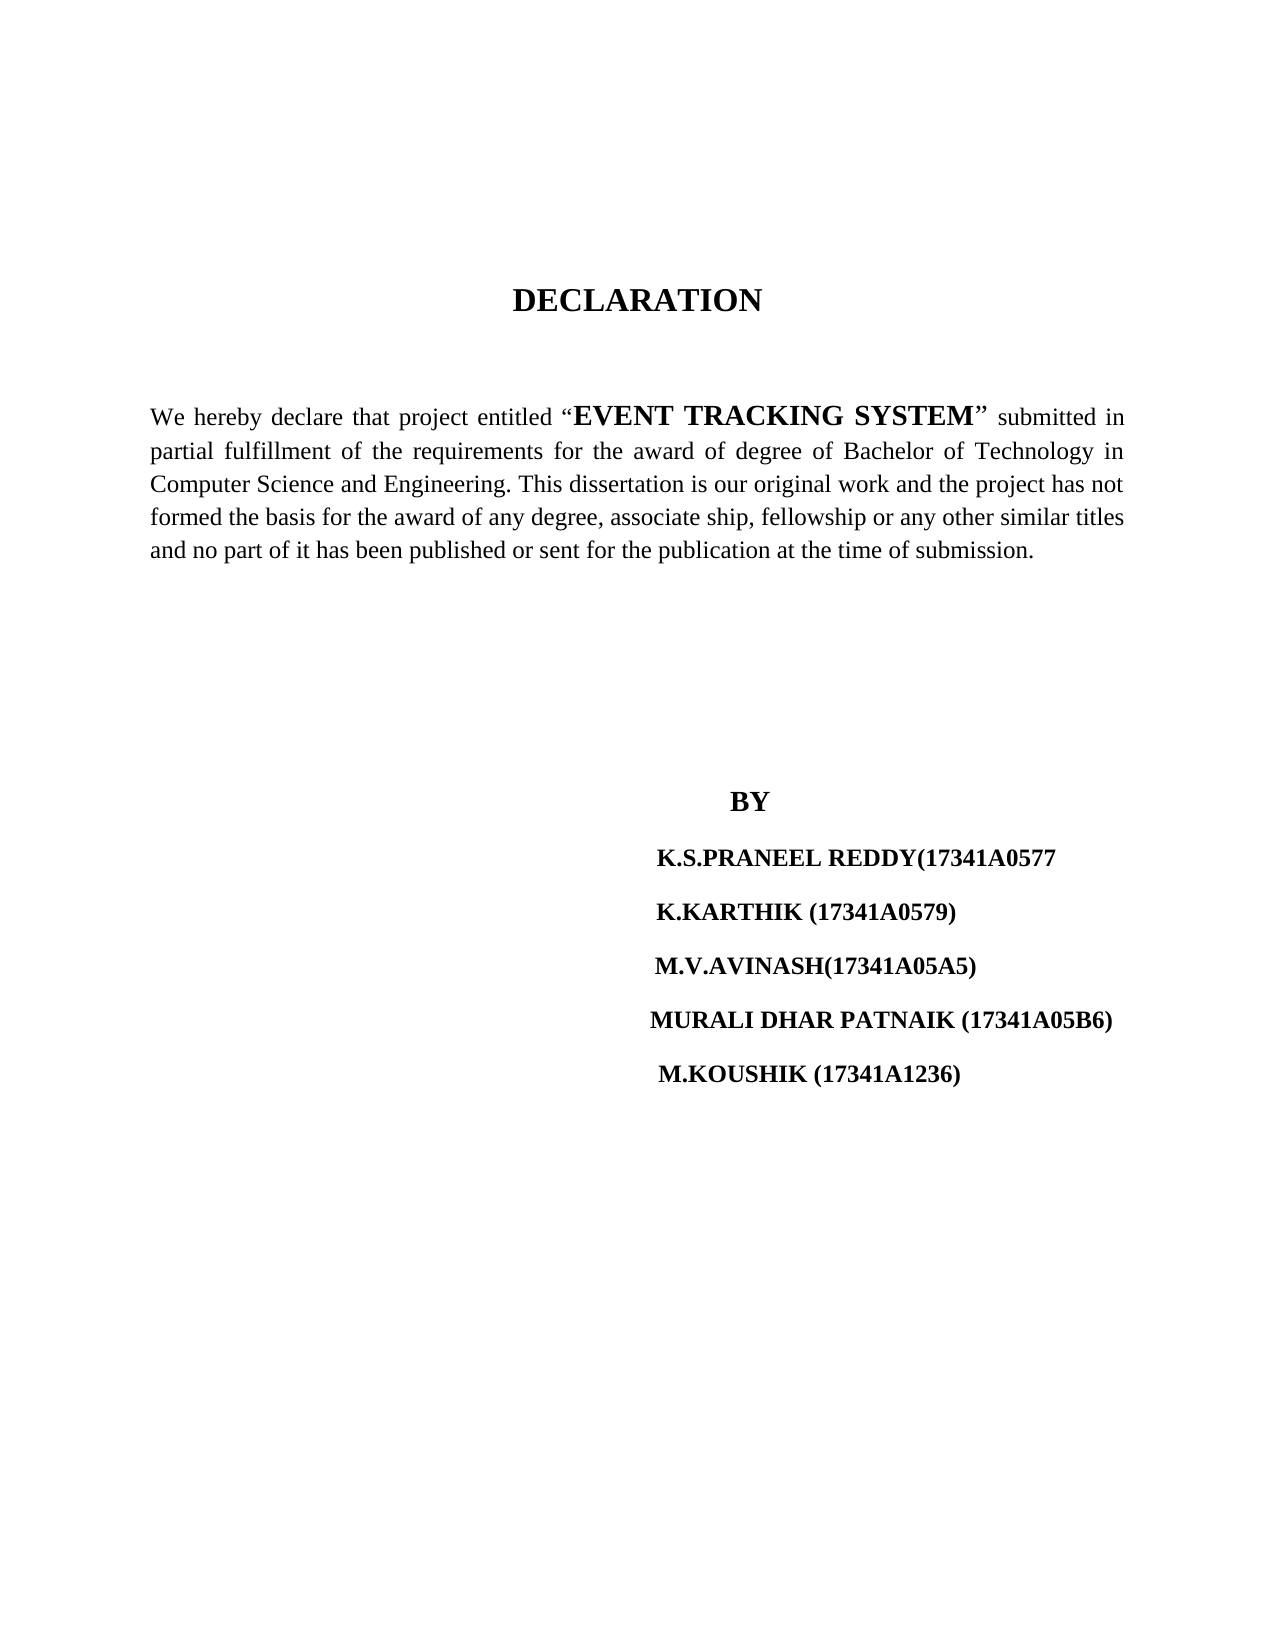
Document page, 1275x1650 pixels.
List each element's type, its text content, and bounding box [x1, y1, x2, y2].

text MURALI DHAR PATNAIK (17341A05B6) [150, 1005, 1125, 1033]
text BY [375, 751, 1125, 817]
text K.S.PRANEEL REDDY(17341A0577 [150, 843, 1125, 872]
text DECLARATION [150, 280, 1125, 318]
text M.KOUSHIK (17341A1236) [150, 1059, 1125, 1087]
text M.V.AVINASH(17341A05A5) [150, 951, 1125, 980]
text We hereby declare that project entitled “EVENT TRACKING SYSTEM” submitted in partial fulfillment of the requirements for the award of degree of Bachelor of Technology in Computer Science and Engineering. This dissertation is our original work and the project has not formed the basis for the award of any degree, associate ship, fellowship or any other similar titles and no part of it has been published or sent for the publication at the time of submission. [150, 398, 1125, 564]
text K.KARTHIK (17341A0579) [150, 897, 1125, 926]
